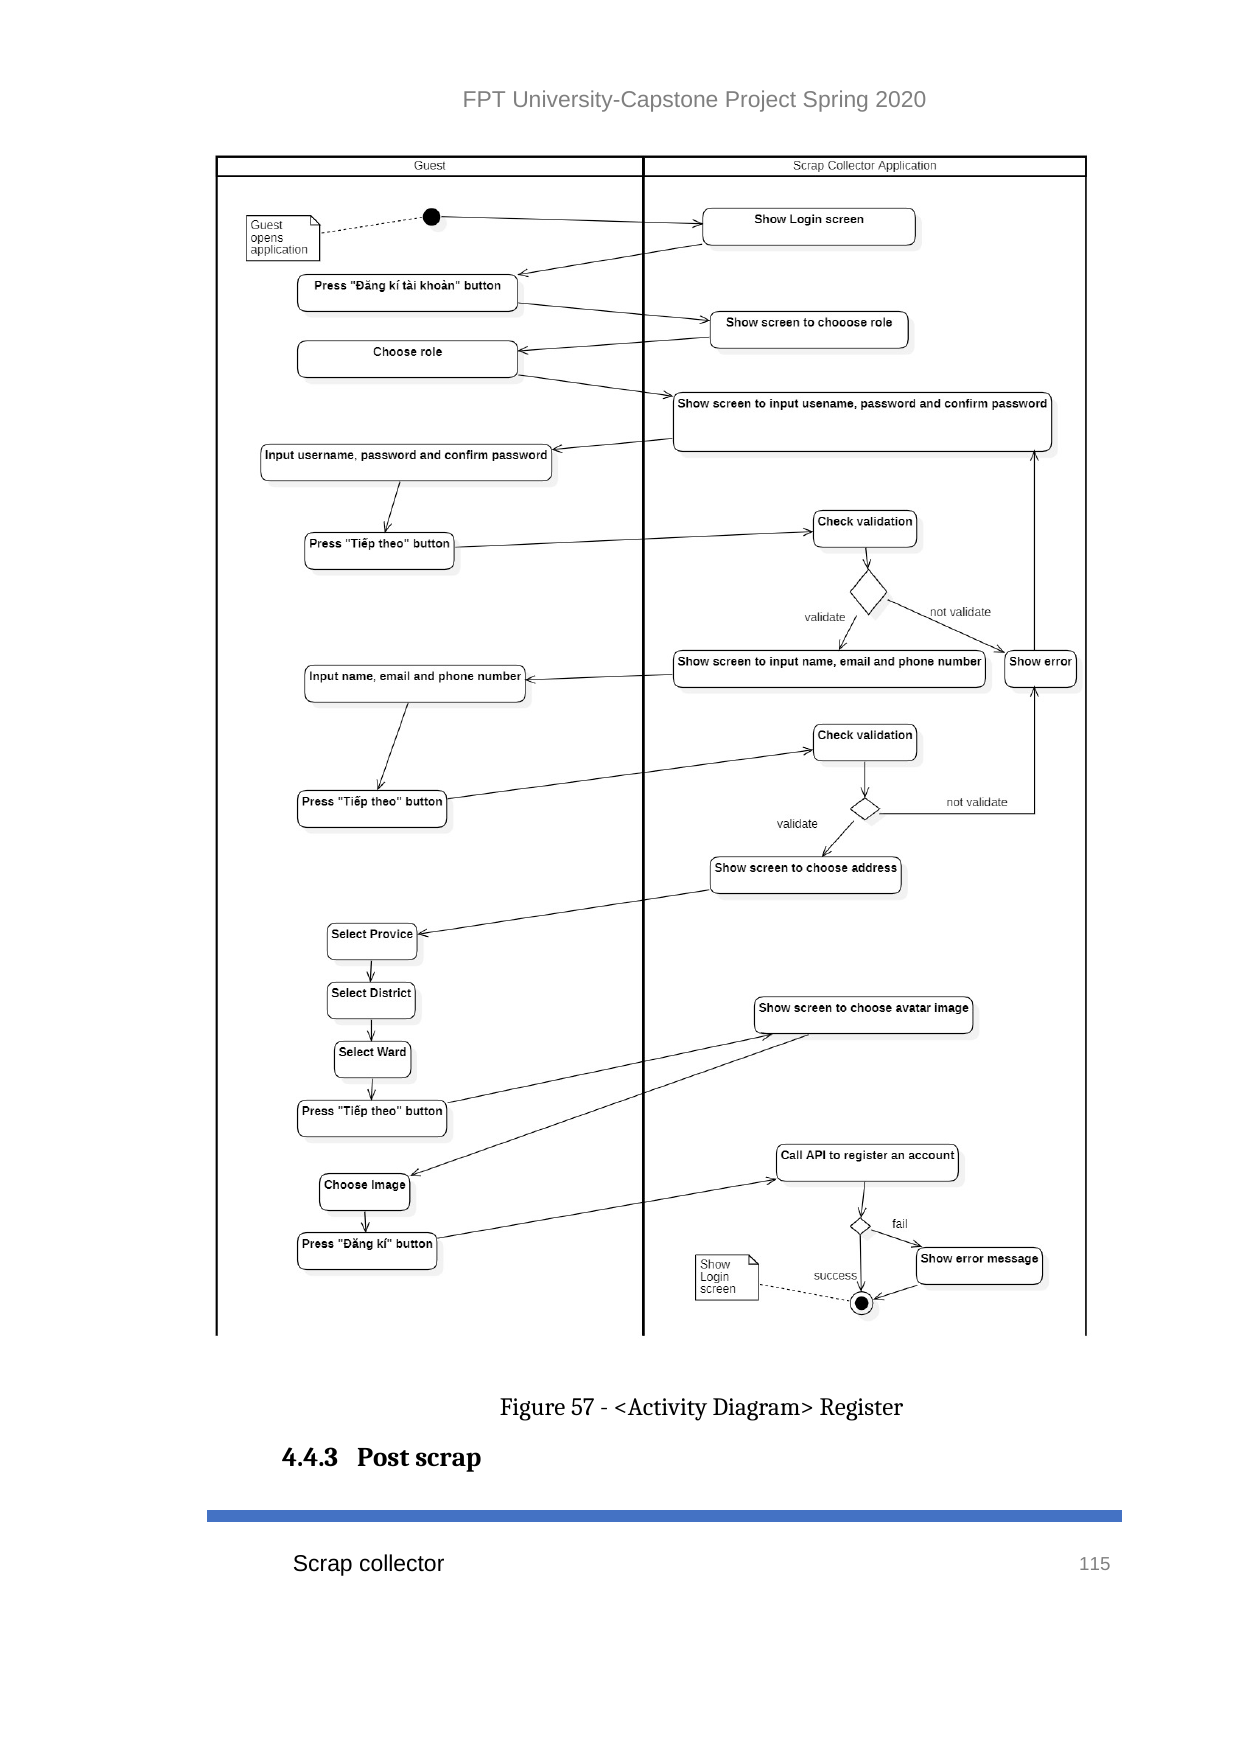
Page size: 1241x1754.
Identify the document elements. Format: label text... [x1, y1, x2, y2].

list Post scrap [282, 1442, 1122, 1473]
picture [207, 147, 1122, 1372]
text Figure 57 - <Activity Diagram> Register [207, 1392, 1122, 1421]
